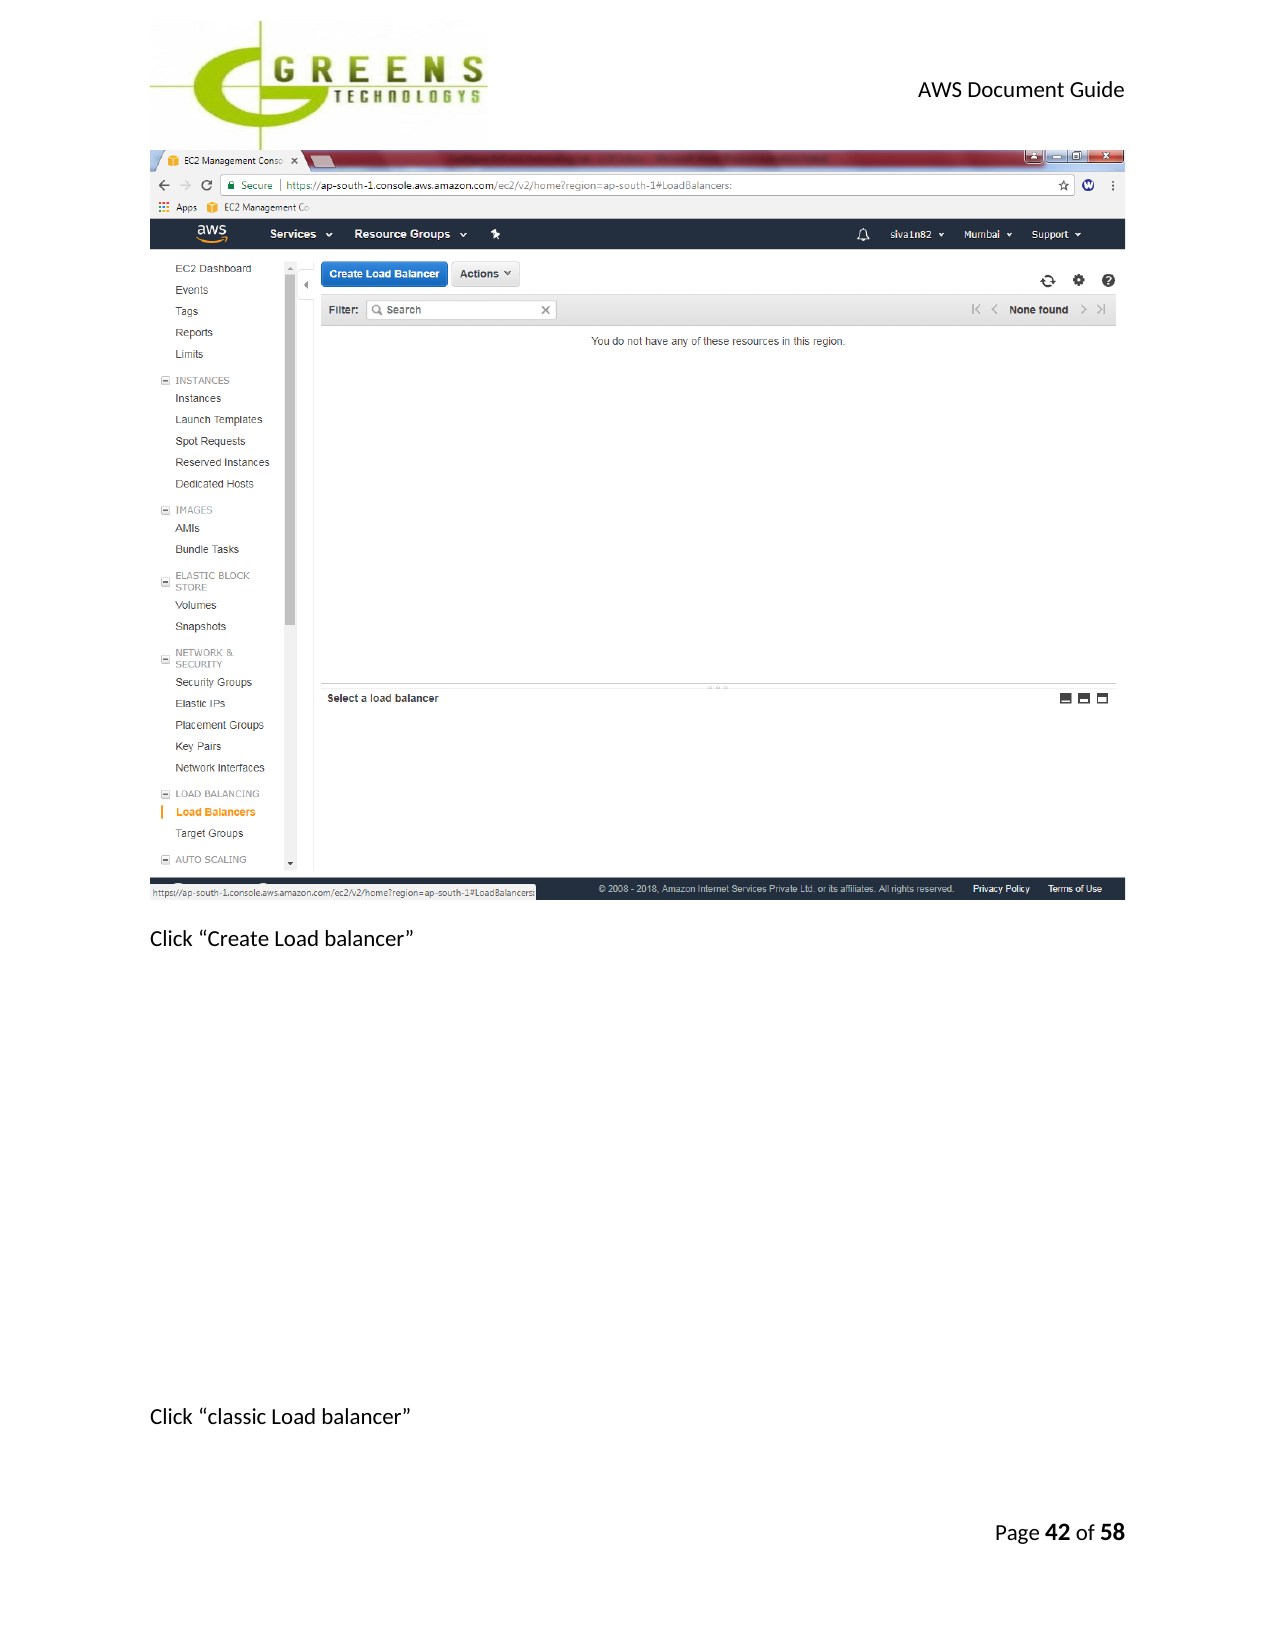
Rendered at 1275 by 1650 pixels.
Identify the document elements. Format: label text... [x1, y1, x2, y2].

text Click “classic Load balancer” [150, 1402, 1125, 1430]
picture [150, 11, 1125, 900]
text Click “Create Load balancer” [150, 924, 1125, 953]
